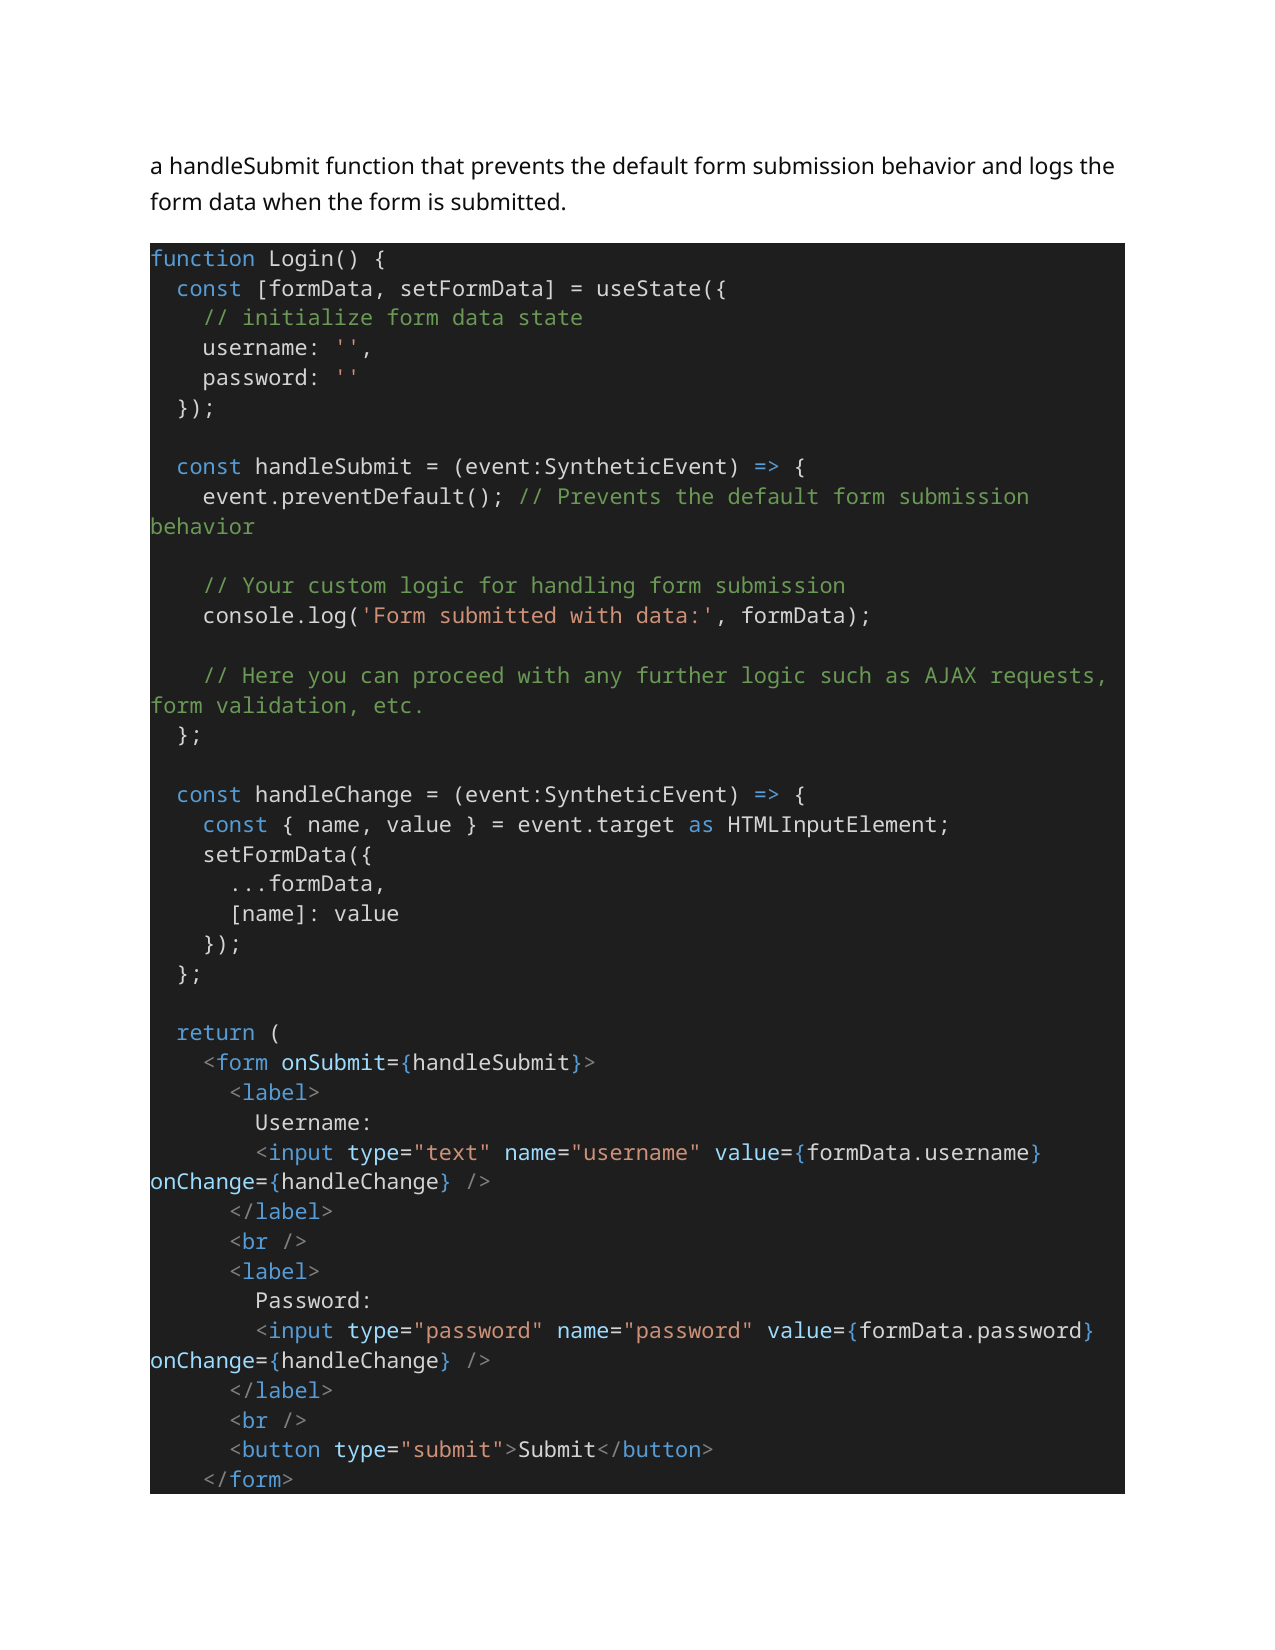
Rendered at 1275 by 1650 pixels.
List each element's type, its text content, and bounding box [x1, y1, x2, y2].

text ...formData, [150, 868, 1125, 898]
text const [formData, setFormData] = useState({ [150, 272, 1125, 302]
text }; [150, 719, 1125, 749]
text Username: [150, 1107, 1125, 1136]
text </label> [150, 1196, 1125, 1226]
text // Here you can proceed with any further logic such as AJAX requests, form validation, etc. [150, 660, 1125, 719]
text <br /> [150, 1226, 1125, 1256]
text Password: [150, 1285, 1125, 1315]
text }); [150, 928, 1125, 958]
text return ( [150, 1017, 1125, 1047]
text const handleSubmit = (event:SyntheticEvent) => { [150, 451, 1125, 481]
text // Your custom logic for handling form submission [150, 570, 1125, 600]
text <br /> [150, 1404, 1125, 1434]
text }; [150, 958, 1125, 987]
text // initialize form data state [150, 302, 1125, 332]
text const { name, value } = event.target as HTMLInputElement; [150, 809, 1125, 838]
text username: '', [150, 332, 1125, 362]
text const handleChange = (event:SyntheticEvent) => { [150, 779, 1125, 809]
text }); [150, 392, 1125, 421]
text event.preventDefault(); // Prevents the default form submission behavior [150, 481, 1125, 541]
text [150, 150, 1125, 217]
text function Login() { [150, 243, 1125, 272]
text <input type="password" name="password" value={formData.password} onChange={handleChange} /> [150, 1315, 1125, 1375]
text password: '' [150, 362, 1125, 392]
text <button type="submit">Submit</button> [150, 1434, 1125, 1464]
text <label> [150, 1077, 1125, 1107]
text <input type="text" name="username" value={formData.username} onChange={handleChange} /> [150, 1136, 1125, 1196]
text [name]: value [150, 898, 1125, 928]
text console.log('Form submitted with data:', formData); [150, 600, 1125, 630]
text setFormData({ [150, 838, 1125, 868]
text </label> [150, 1375, 1125, 1404]
text <label> [150, 1256, 1125, 1285]
text </form> [150, 1464, 1125, 1494]
text <form onSubmit={handleSubmit}> [150, 1047, 1125, 1077]
